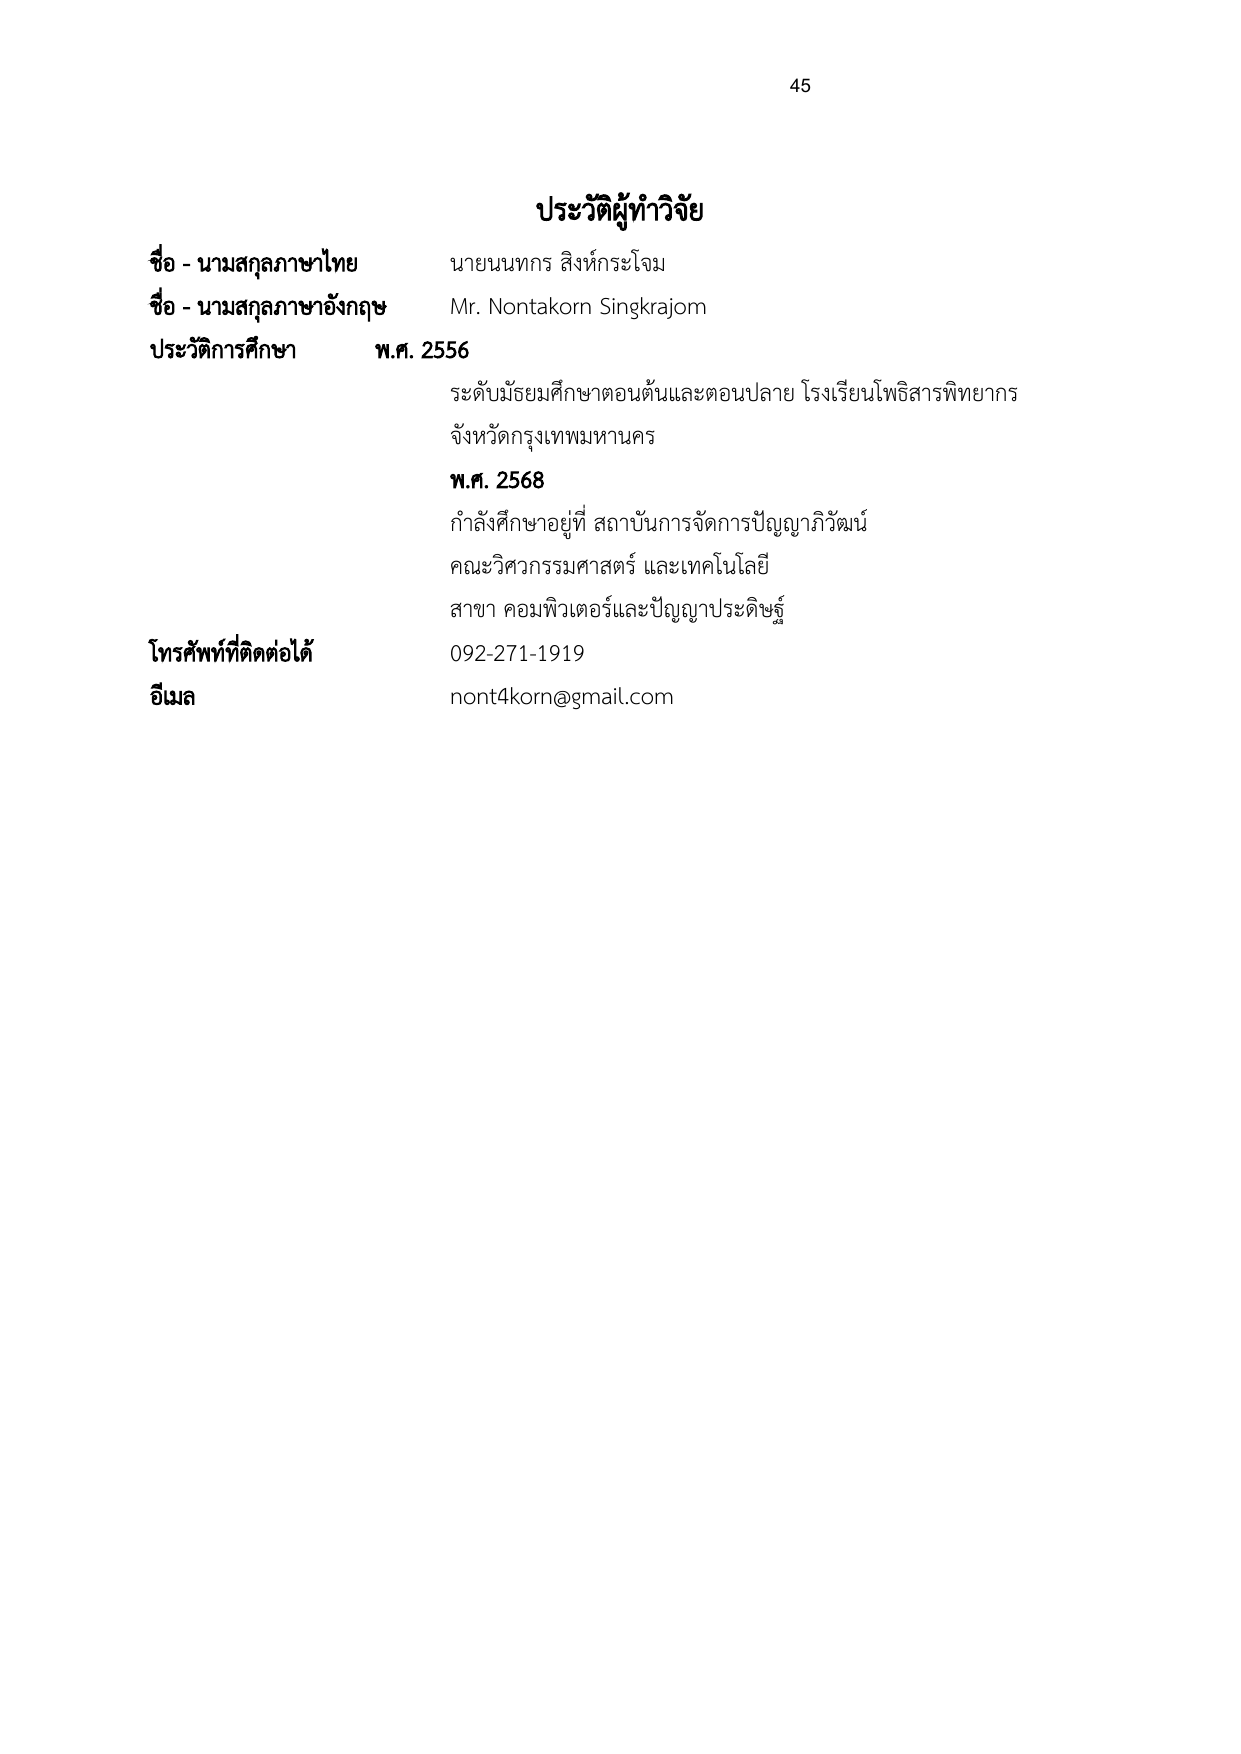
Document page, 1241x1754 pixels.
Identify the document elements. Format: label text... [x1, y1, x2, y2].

text พ.ศ. 2568 [150, 458, 1090, 496]
text ระดับมัธยมศึกษาตอนต้นและตอนปลาย โรงเรียนโพธิสารพิทยากร [150, 372, 1090, 409]
text ชื่อ - นามสกุลภาษาอังกฤษ Mr. Nontakorn Singkrajom [150, 285, 1090, 323]
text ชื่อ - นามสกุลภาษาไทย นายนนทกร สิงห์กระโจม [150, 242, 1090, 279]
text โทรศัพท์ที่ติดต่อได้ 092-271-1919 [150, 632, 1090, 669]
text อีเมล nont4korn@gmail.com [150, 675, 1090, 713]
text คณะวิศวกรรมศาสตร์ และเทคโนโลยี [150, 545, 1090, 583]
text ประวัติการศึกษา พ.ศ. 2556 [150, 328, 1090, 366]
text กำลังศึกษาอยู่ที่ สถาบันการจัดการปัญญาภิวัฒน์ [150, 502, 1090, 539]
text จังหวัดกรุงเทพมหานคร [150, 415, 1090, 453]
text สาขา คอมพิวเตอร์และปัญญาประดิษฐ์ [150, 588, 1090, 626]
subtitle ประวัติผู้ทำวิจัย [150, 183, 1090, 230]
